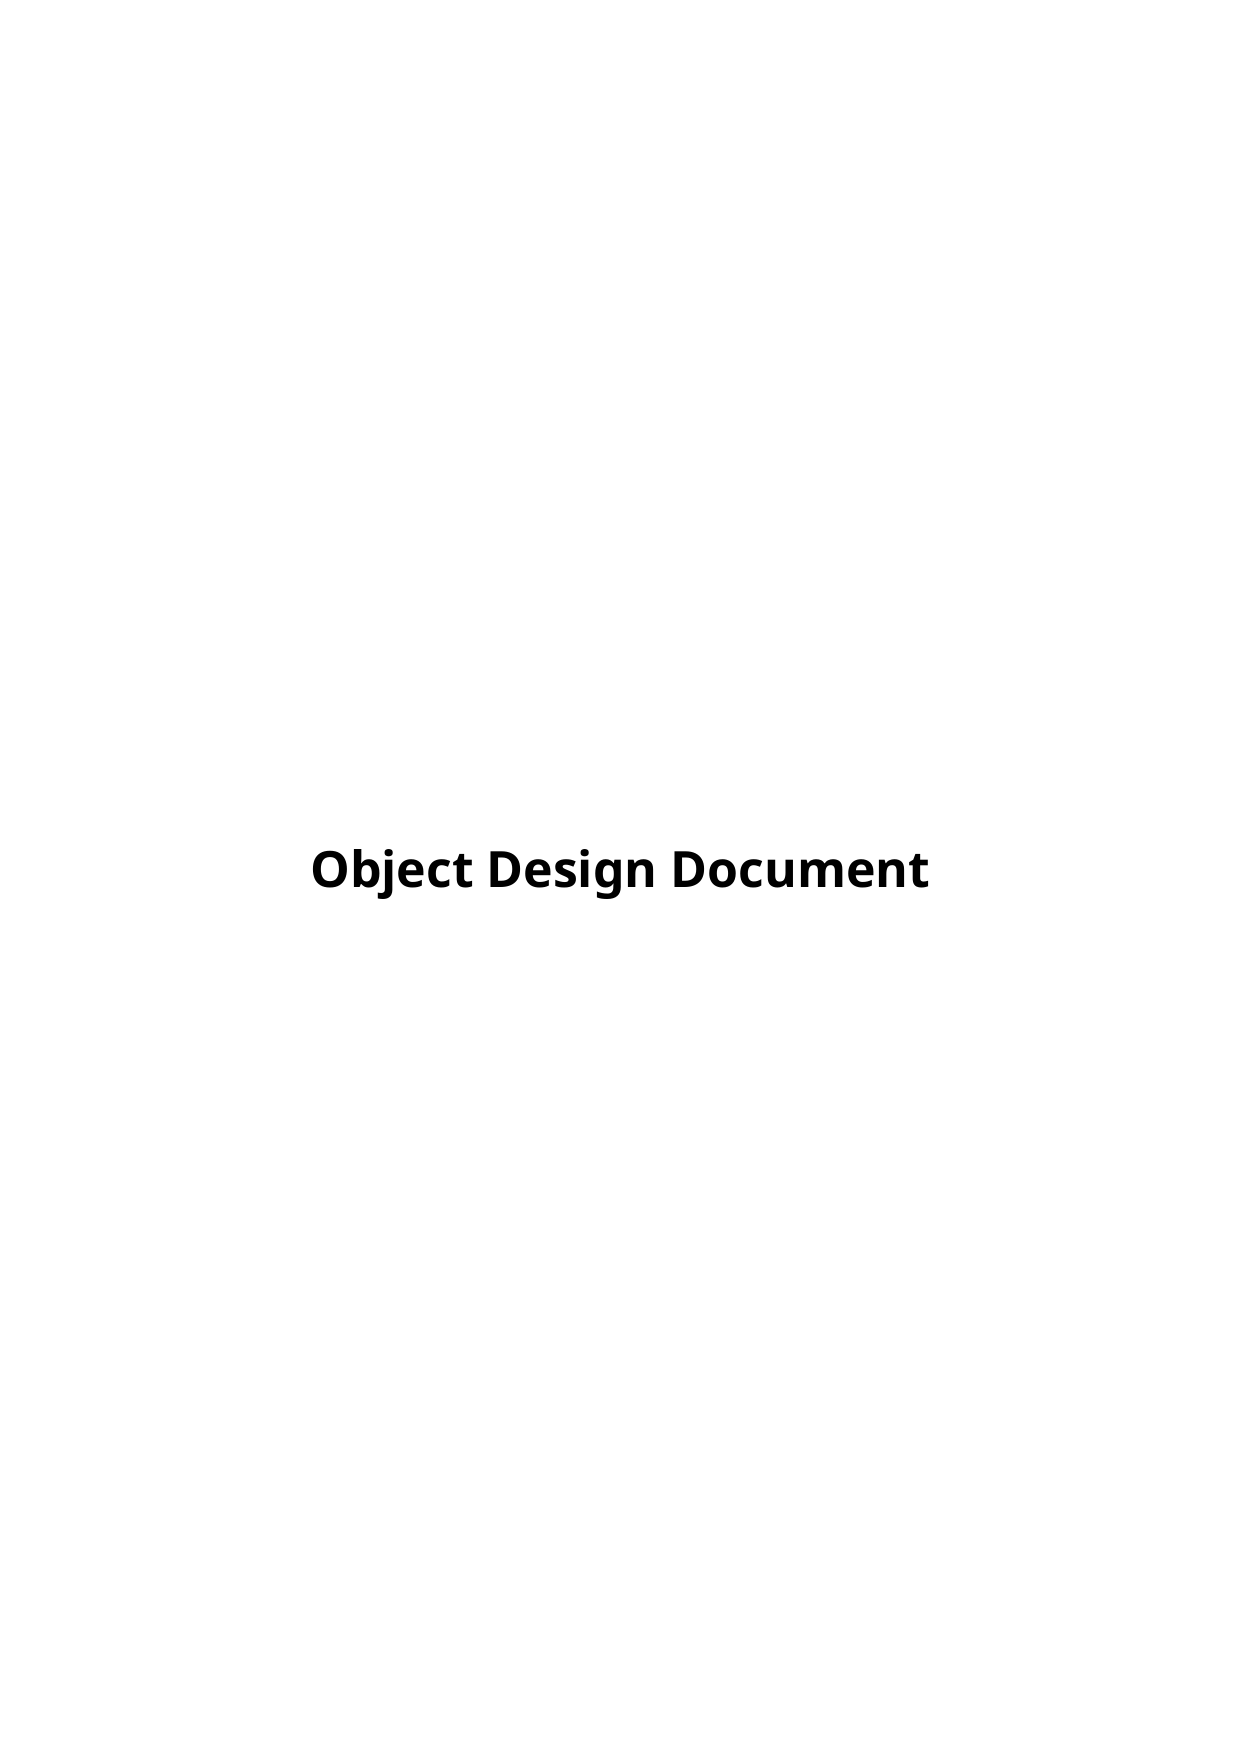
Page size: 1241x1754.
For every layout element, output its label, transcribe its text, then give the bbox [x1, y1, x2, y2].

text Object Design Document [118, 833, 1122, 902]
